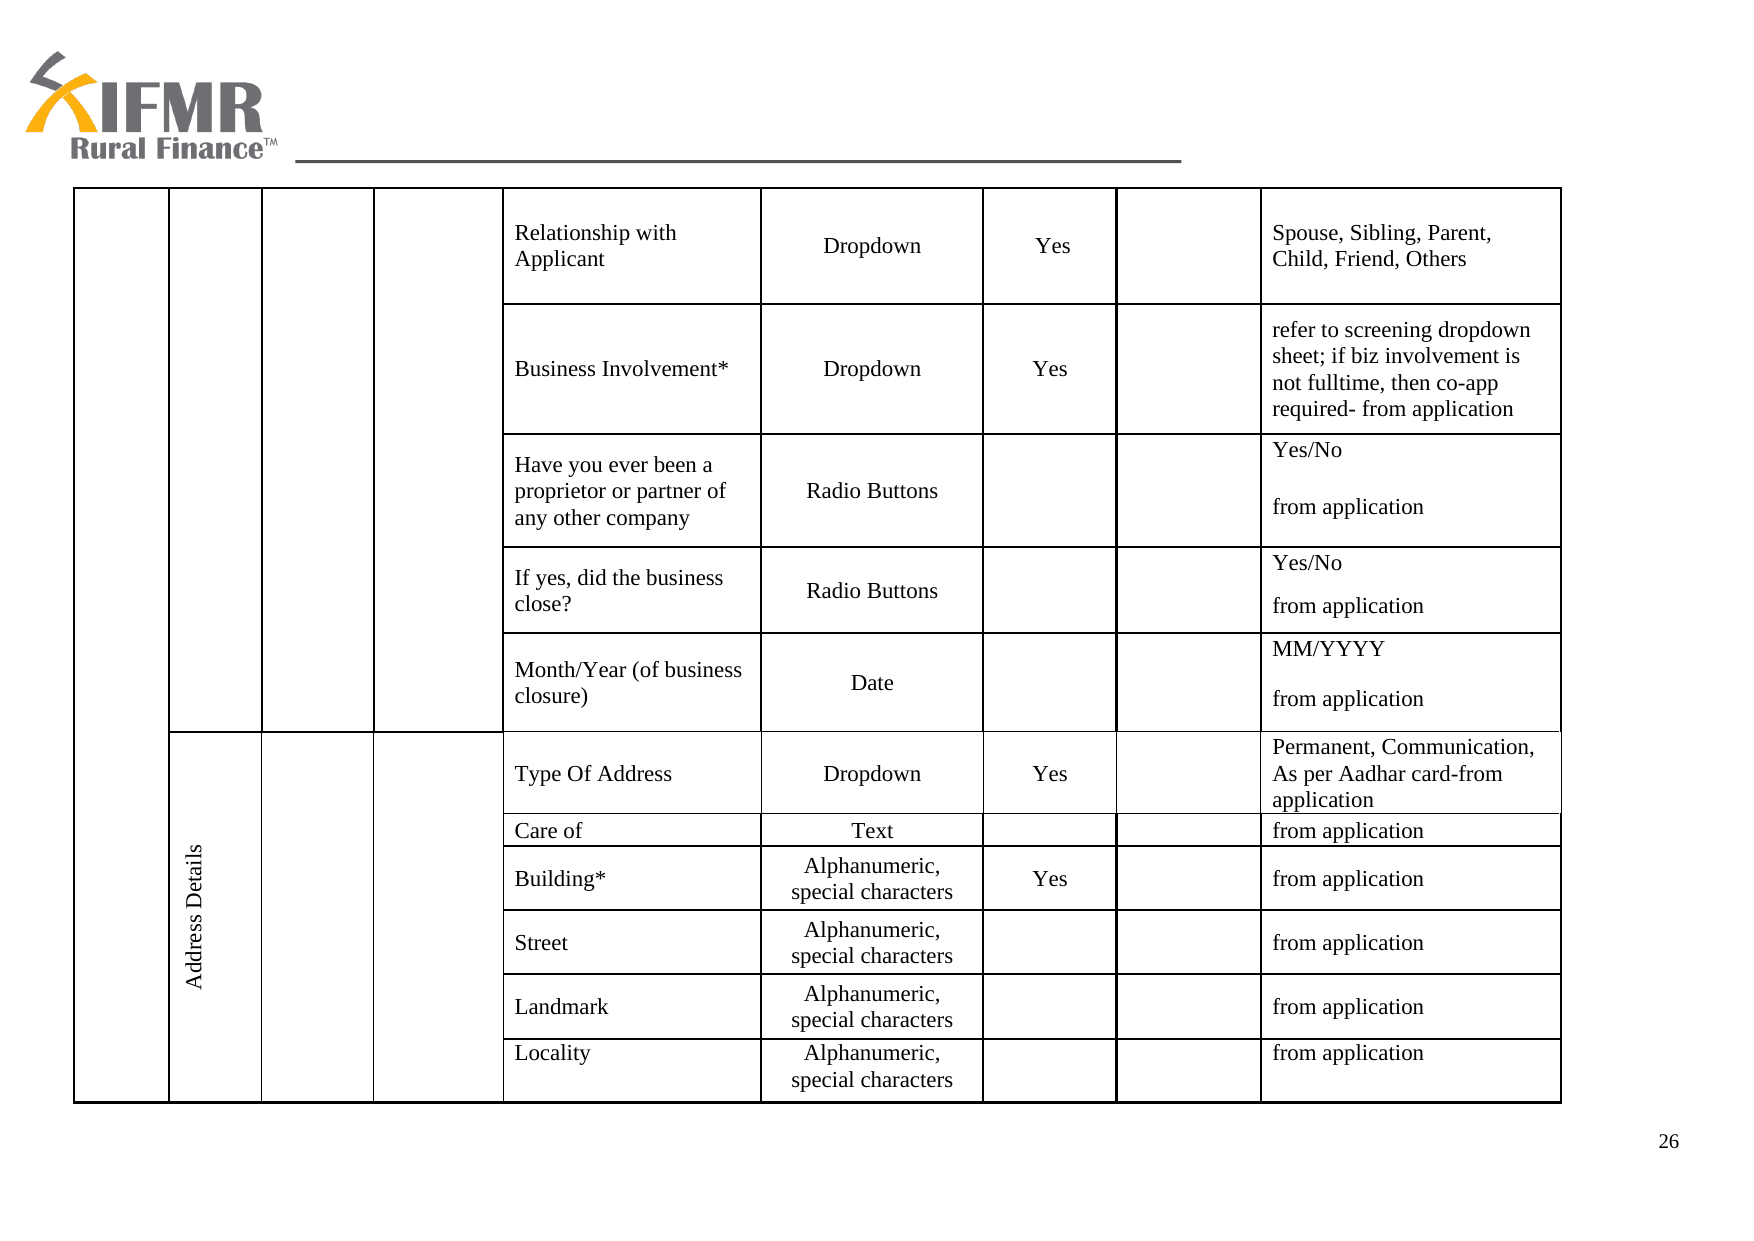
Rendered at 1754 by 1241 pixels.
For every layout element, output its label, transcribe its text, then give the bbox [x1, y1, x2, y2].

table_cell If yes, did the business close? [504, 548, 760, 632]
table_cell Yes/No [1262, 548, 1560, 577]
table_cell from application [1262, 1040, 1560, 1101]
table_cell Date [762, 634, 982, 731]
table_cell from application [1262, 663, 1560, 731]
table_cell [984, 911, 1115, 973]
table_cell Text [762, 814, 982, 845]
table_cell [1118, 975, 1260, 1037]
table_cell Yes/No [1262, 435, 1560, 464]
table_cell MM/YYYY [1262, 634, 1560, 663]
table_cell Relationship with Applicant [504, 189, 760, 302]
table_cell [1118, 634, 1260, 731]
table_cell [984, 814, 1115, 845]
table_cell [984, 435, 1115, 546]
table_cell [984, 548, 1115, 632]
table_cell from application [1262, 847, 1560, 909]
table_cell Permanent, Communication, As per Aadhar card-from application [1261, 731, 1561, 812]
table_cell from application [1262, 813, 1560, 845]
table_cell [1118, 911, 1260, 973]
table_cell Spouse, Sibling, Parent, Child, Friend, Others [1262, 189, 1560, 302]
table_cell from application [1262, 975, 1560, 1037]
table_cell Alphanumeric, special characters [762, 975, 982, 1037]
picture [18, 45, 284, 166]
table_cell from application [1262, 911, 1560, 973]
table_cell Dropdown [762, 732, 983, 812]
table_cell [984, 634, 1115, 731]
table_cell Alphanumeric, special characters [762, 911, 982, 973]
table_cell Alphanumeric, special characters [762, 847, 982, 909]
table_cell Yes [984, 189, 1115, 302]
table_cell Yes [984, 732, 1116, 812]
table_cell Landmark [504, 975, 760, 1037]
table_cell Care of [504, 814, 760, 845]
table_cell [1118, 548, 1260, 632]
table_cell [1118, 189, 1260, 302]
table_cell [1117, 732, 1260, 812]
table_cell [374, 733, 503, 1101]
table_cell [262, 733, 373, 1101]
table_cell [1118, 435, 1260, 546]
table_cell Locality [504, 1040, 760, 1101]
table_cell Dropdown [762, 305, 982, 433]
table_cell Radio Buttons [762, 435, 982, 546]
table_cell [1118, 305, 1260, 433]
table_cell Type Of Address [504, 732, 761, 812]
table_cell [1118, 847, 1260, 909]
table_cell [984, 975, 1115, 1037]
table_cell Have you ever been a proprietor or partner of any other company [504, 435, 760, 546]
table_cell from application [1262, 464, 1560, 546]
table_cell Month/Year (of business closure) [504, 634, 760, 731]
table_cell Dropdown [762, 189, 982, 302]
table_cell Address Details [170, 733, 261, 1101]
table_cell [1118, 1040, 1260, 1101]
table_cell from application [1262, 577, 1560, 632]
table_cell Yes [984, 305, 1115, 433]
table_cell Building* [504, 847, 760, 909]
table_cell Radio Buttons [762, 548, 982, 632]
table_cell [1118, 814, 1260, 845]
table_cell Alphanumeric, special characters [762, 1040, 982, 1101]
table_cell refer to screening dropdown sheet; if biz involvement is not fulltime, then co-app required- from application [1262, 305, 1560, 433]
table_cell Street [504, 911, 760, 973]
table_cell Yes [984, 847, 1115, 909]
table_cell [984, 1040, 1115, 1101]
table_cell Business Involvement* [504, 305, 760, 433]
